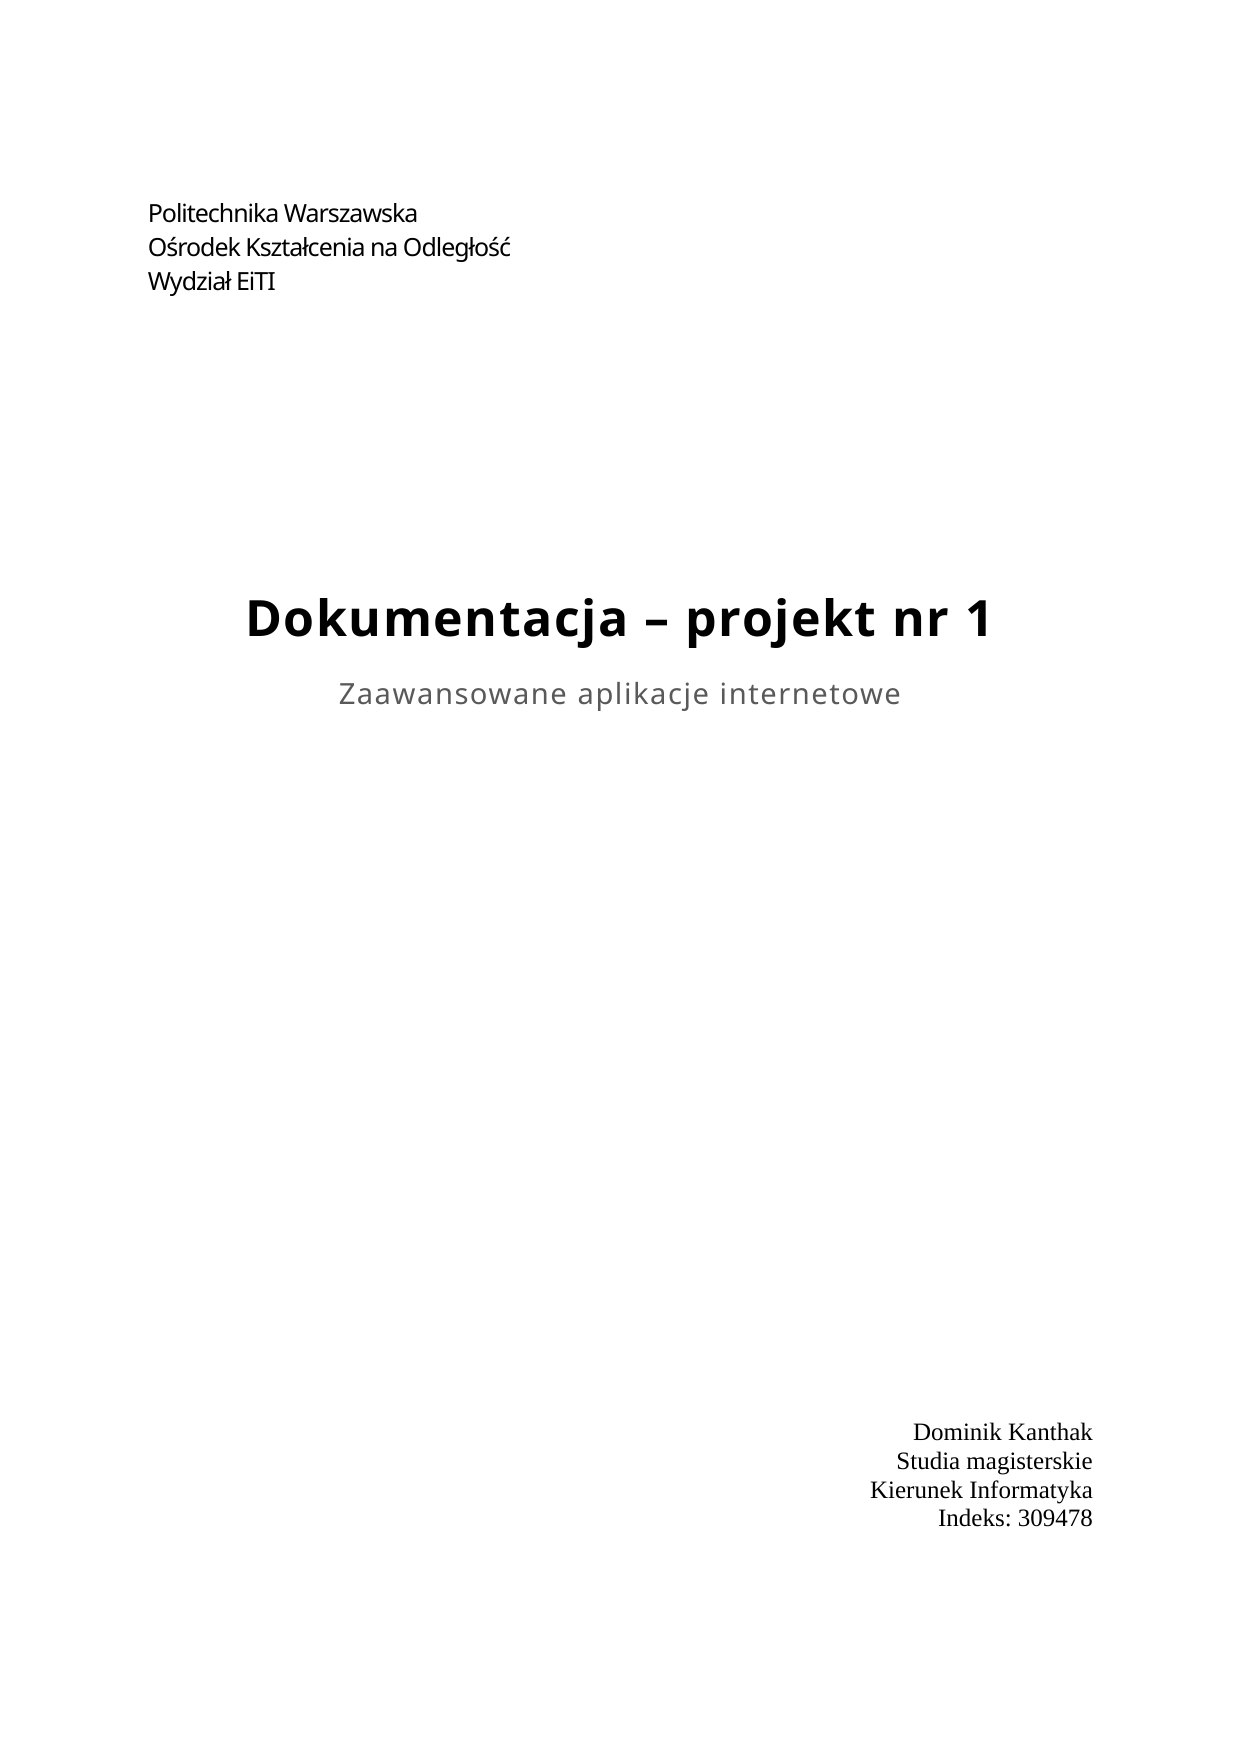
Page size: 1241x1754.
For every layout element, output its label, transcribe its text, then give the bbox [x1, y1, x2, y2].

text Studia magisterskie [148, 1446, 1093, 1475]
text Indeks: 309478 [148, 1503, 1093, 1532]
text Kierunek Informatyka [148, 1475, 1093, 1503]
title Politechnika Warszawska [148, 195, 1093, 229]
text Dominik Kanthak [148, 1417, 1093, 1446]
title Wydział EiTI [148, 263, 1093, 297]
subtitle Dokumentacja – projekt nr 1 [148, 583, 1093, 651]
subtitle Zaawansowane aplikacje internetowe [148, 673, 1093, 713]
title Ośrodek Kształcenia na Odległość [148, 229, 1093, 263]
